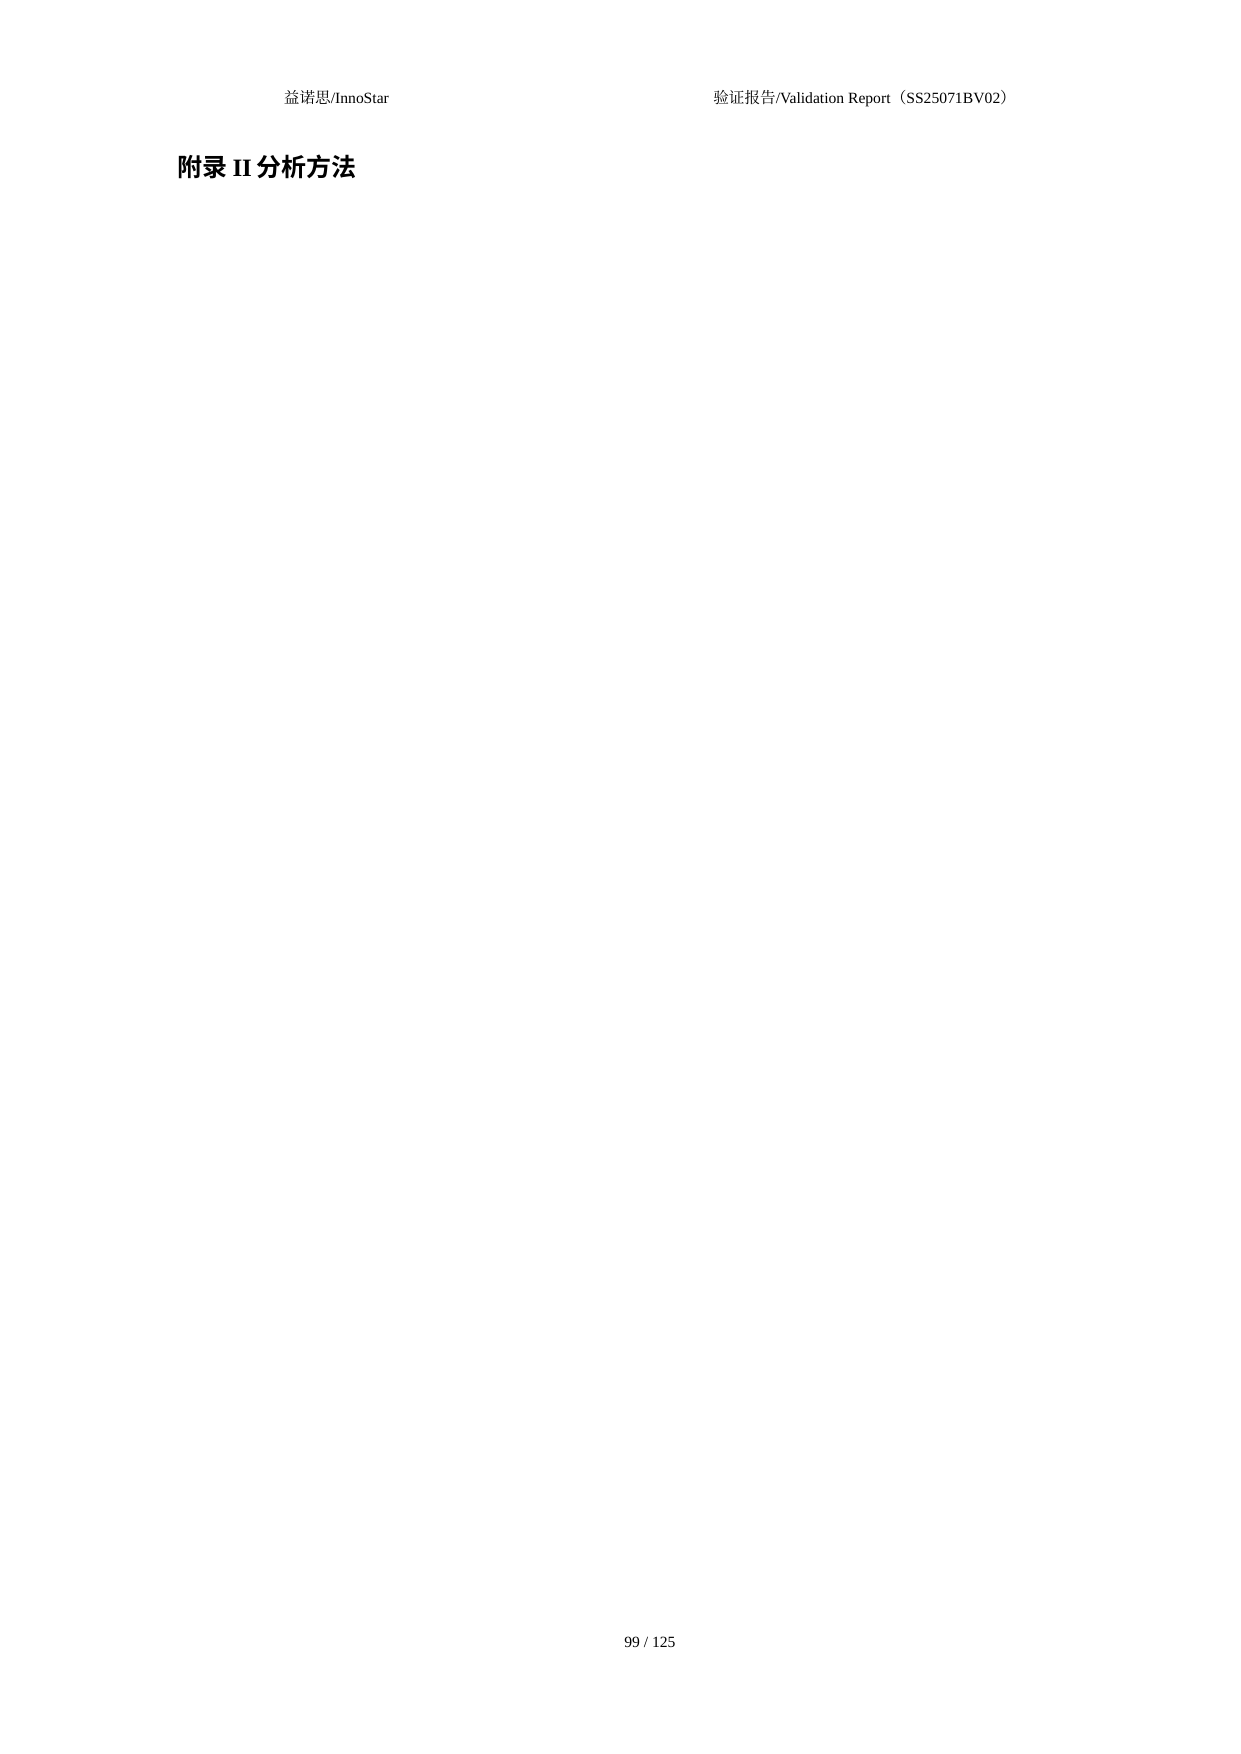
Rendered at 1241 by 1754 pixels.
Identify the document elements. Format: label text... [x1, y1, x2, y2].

text 附录II分析方法 [177, 148, 1122, 184]
